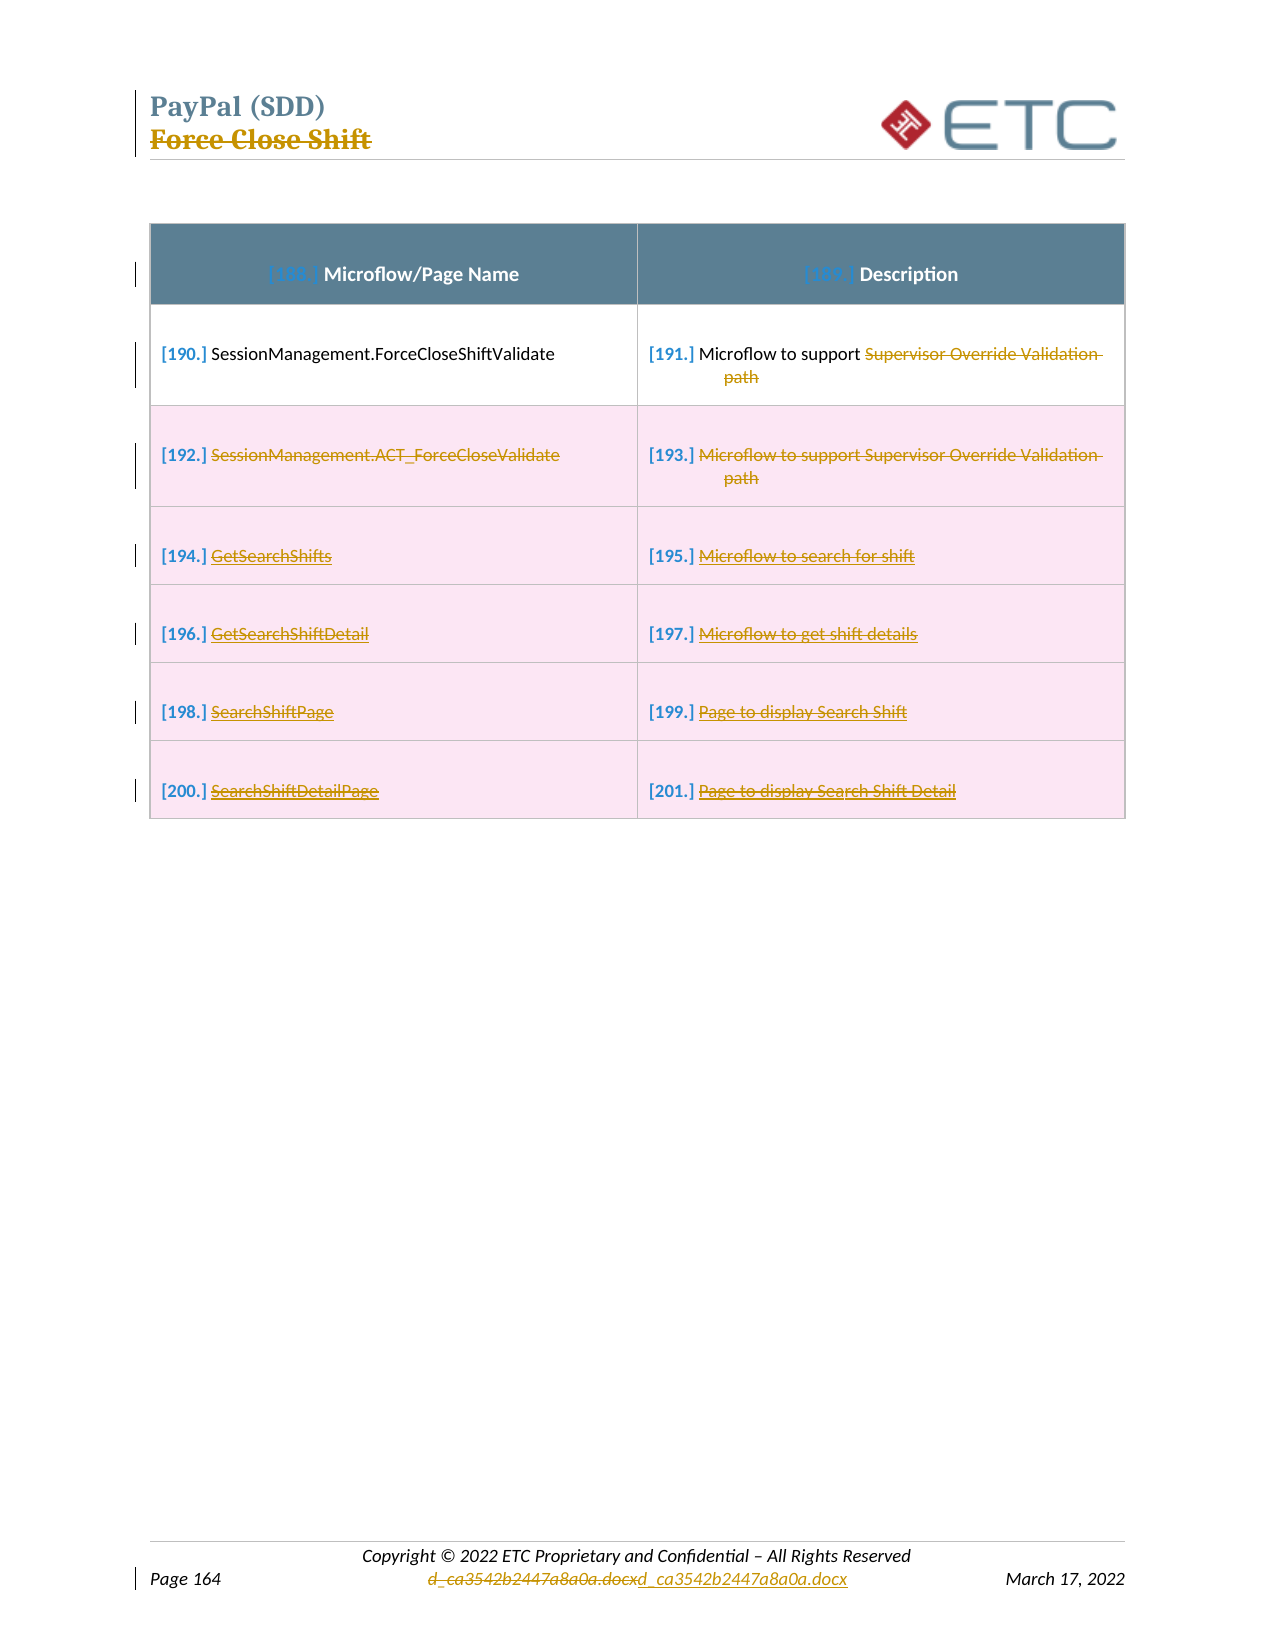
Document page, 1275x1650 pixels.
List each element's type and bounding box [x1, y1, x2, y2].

table_header [151, 224, 637, 304]
table_cell [638, 305, 1124, 405]
table_header [638, 224, 1124, 304]
picture [881, 100, 1117, 150]
table_cell [151, 305, 637, 405]
